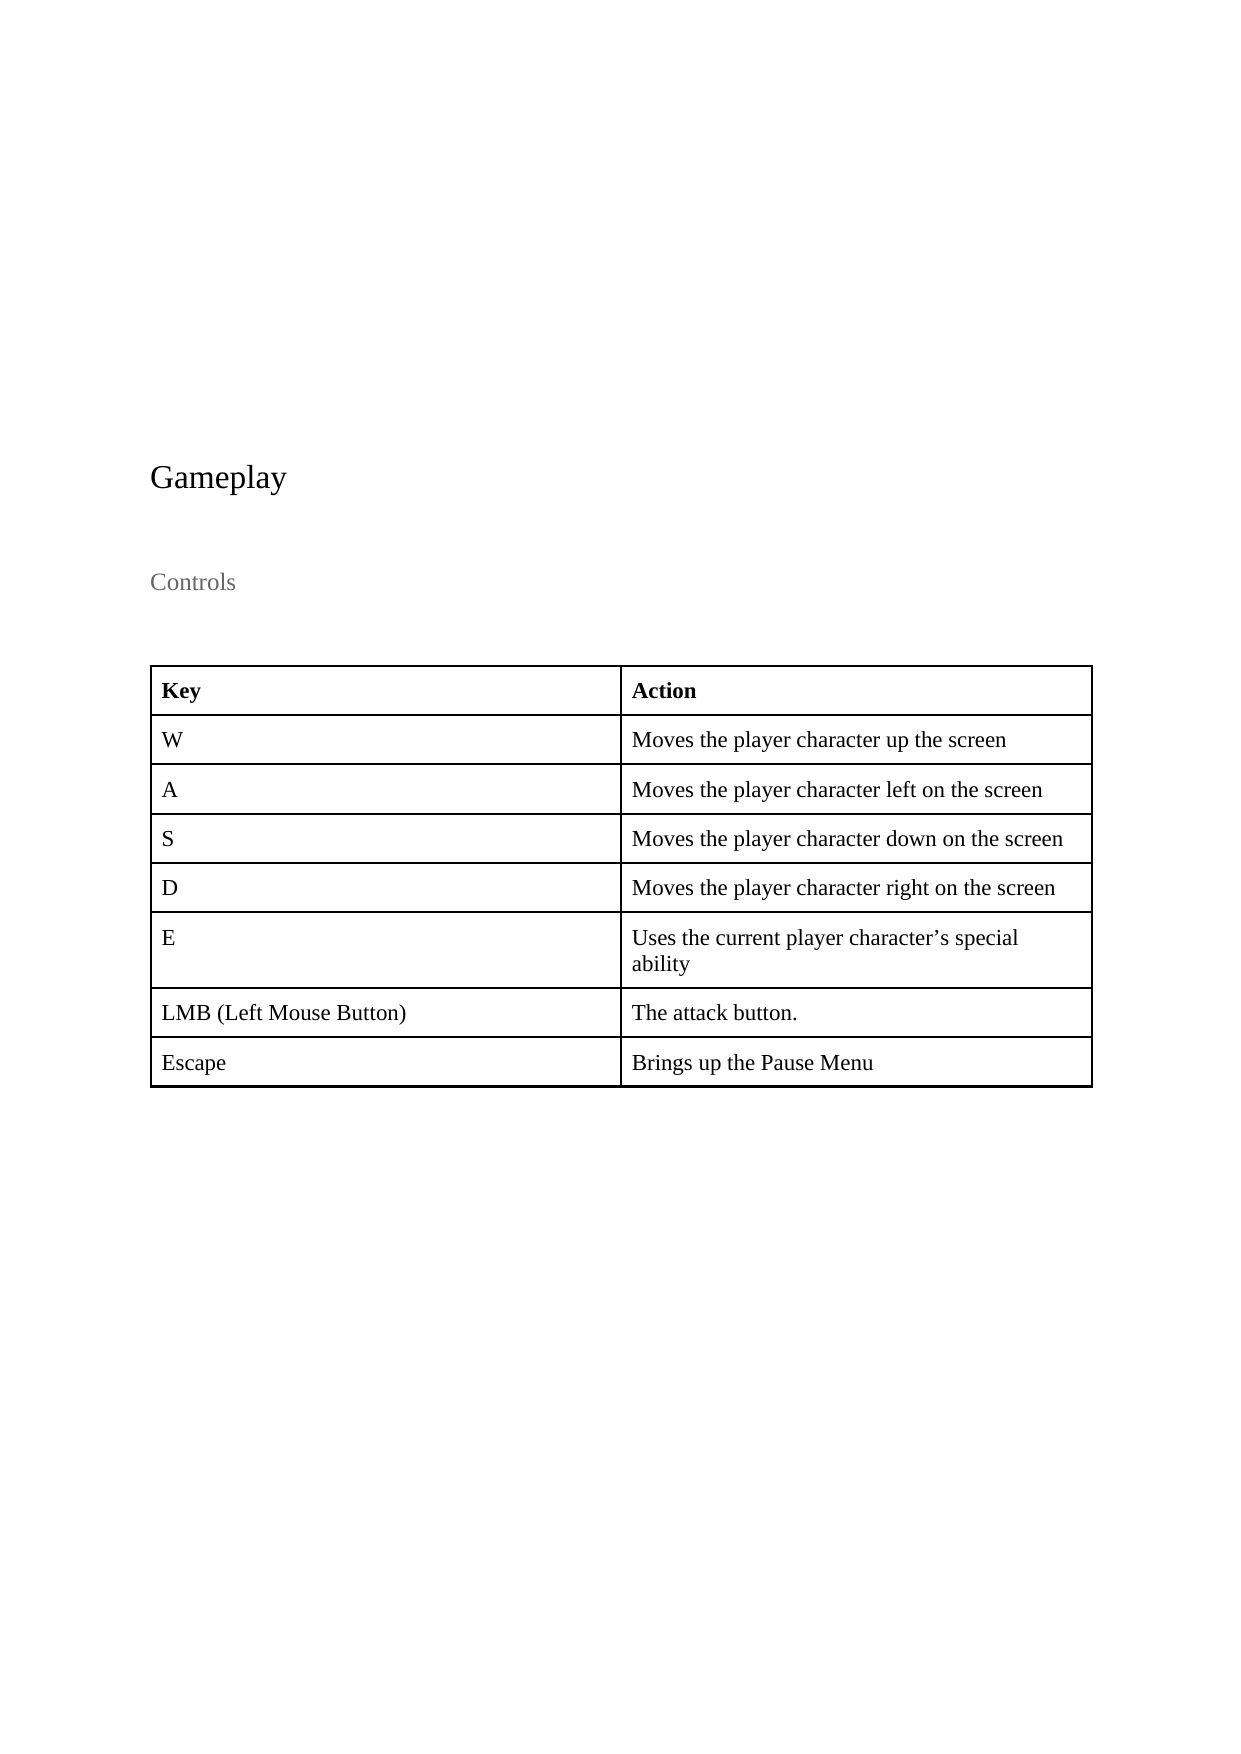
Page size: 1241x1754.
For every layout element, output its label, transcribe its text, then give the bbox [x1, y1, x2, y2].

table_cell D [152, 864, 620, 911]
table_cell Moves the player character right on the screen [622, 864, 1091, 911]
subtitle Gameplay [150, 457, 1090, 495]
table_cell Uses the current player character’s special ability [622, 913, 1091, 987]
table_cell A [152, 765, 620, 813]
table_cell Moves the player character left on the screen [622, 765, 1091, 813]
table_header Action [622, 667, 1091, 714]
table_cell S [152, 815, 620, 862]
table_header Key [152, 667, 620, 714]
table_cell Brings up the Pause Menu [622, 1038, 1091, 1085]
table_cell E [152, 913, 620, 987]
table_cell W [152, 716, 620, 763]
table_cell The attack button. [622, 989, 1091, 1036]
table_cell Moves the player character up the screen [622, 716, 1091, 763]
table_cell Moves the player character down on the screen [622, 815, 1091, 862]
subtitle Controls [150, 567, 1090, 596]
table_cell Escape [152, 1038, 620, 1085]
table_cell LMB (Left Mouse Button) [152, 989, 620, 1036]
